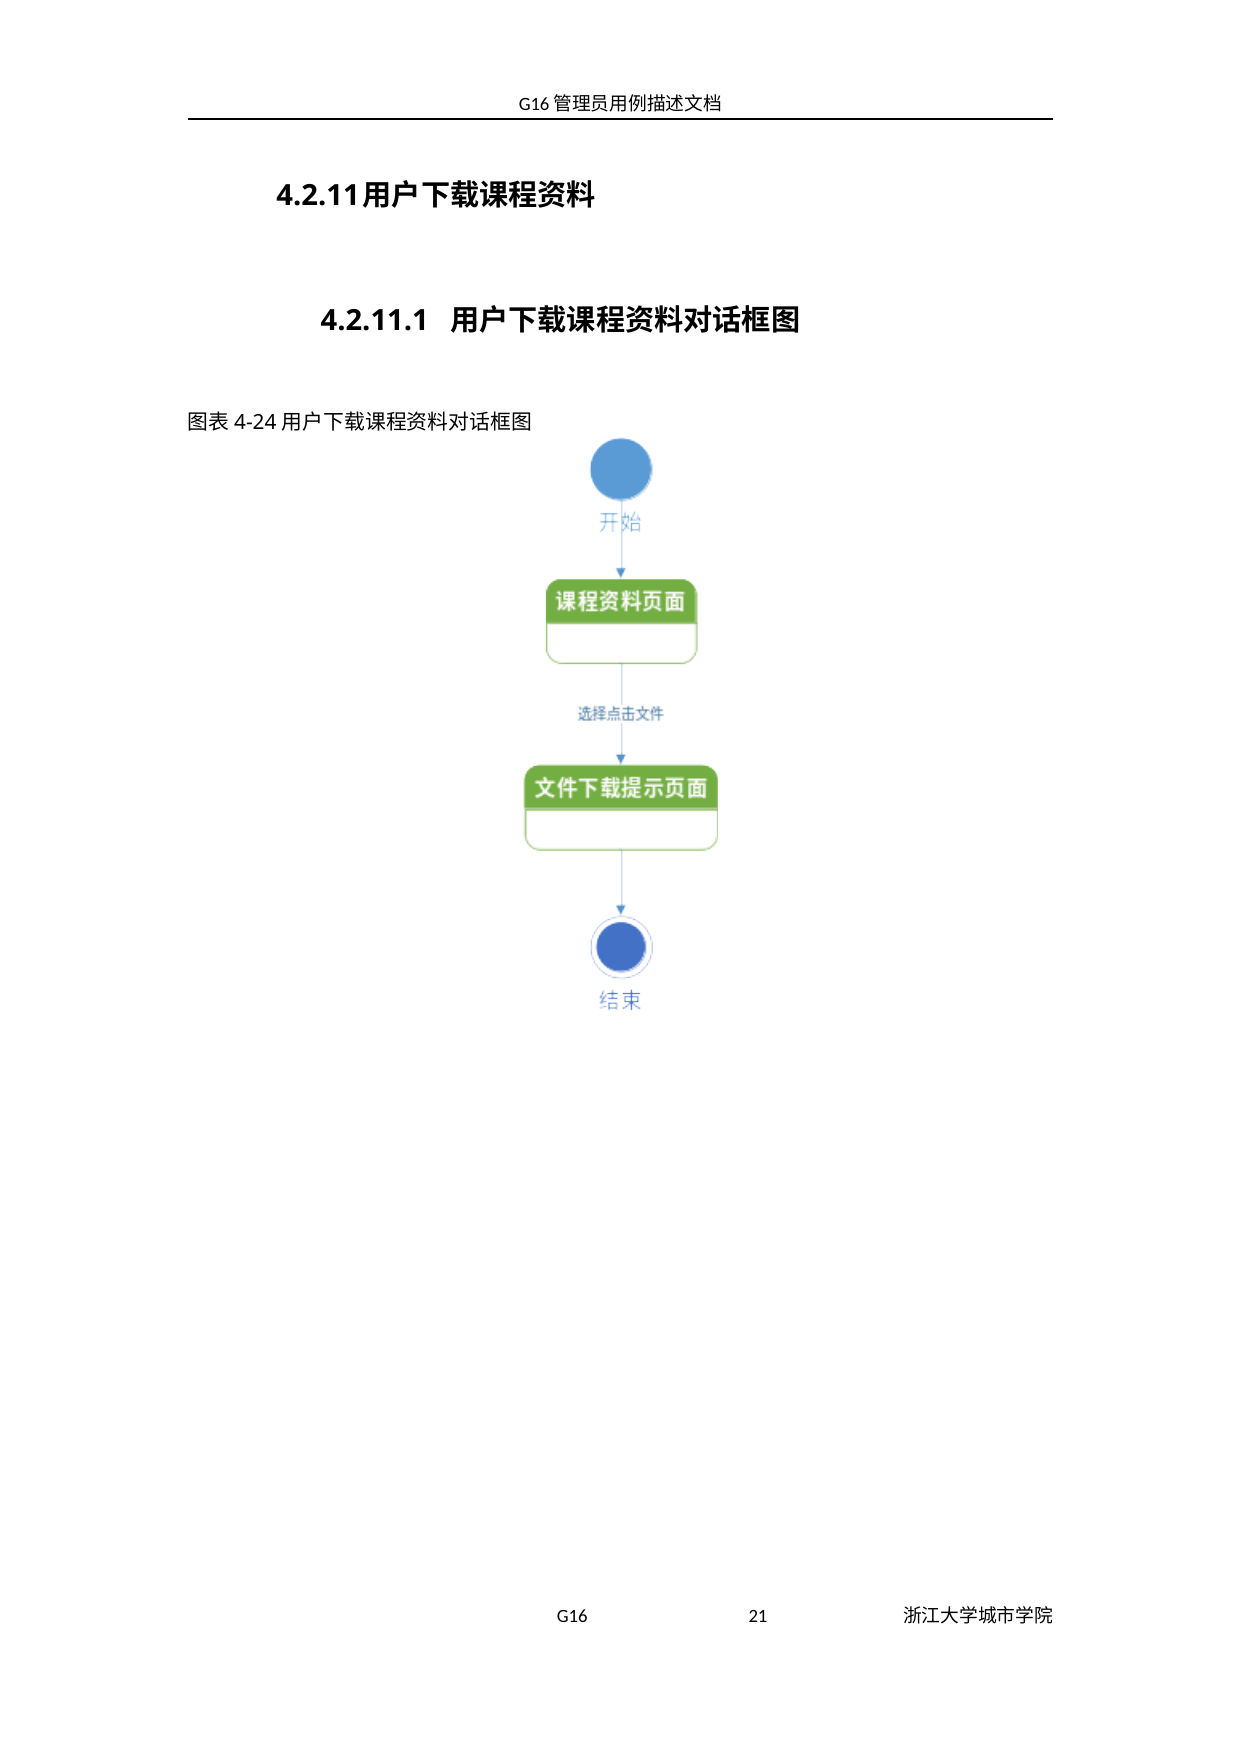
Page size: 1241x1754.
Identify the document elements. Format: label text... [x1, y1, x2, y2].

subtitle 用户下载课程资料对话框图 [320, 285, 1053, 350]
subtitle 用户下载课程资料 [276, 160, 1053, 225]
